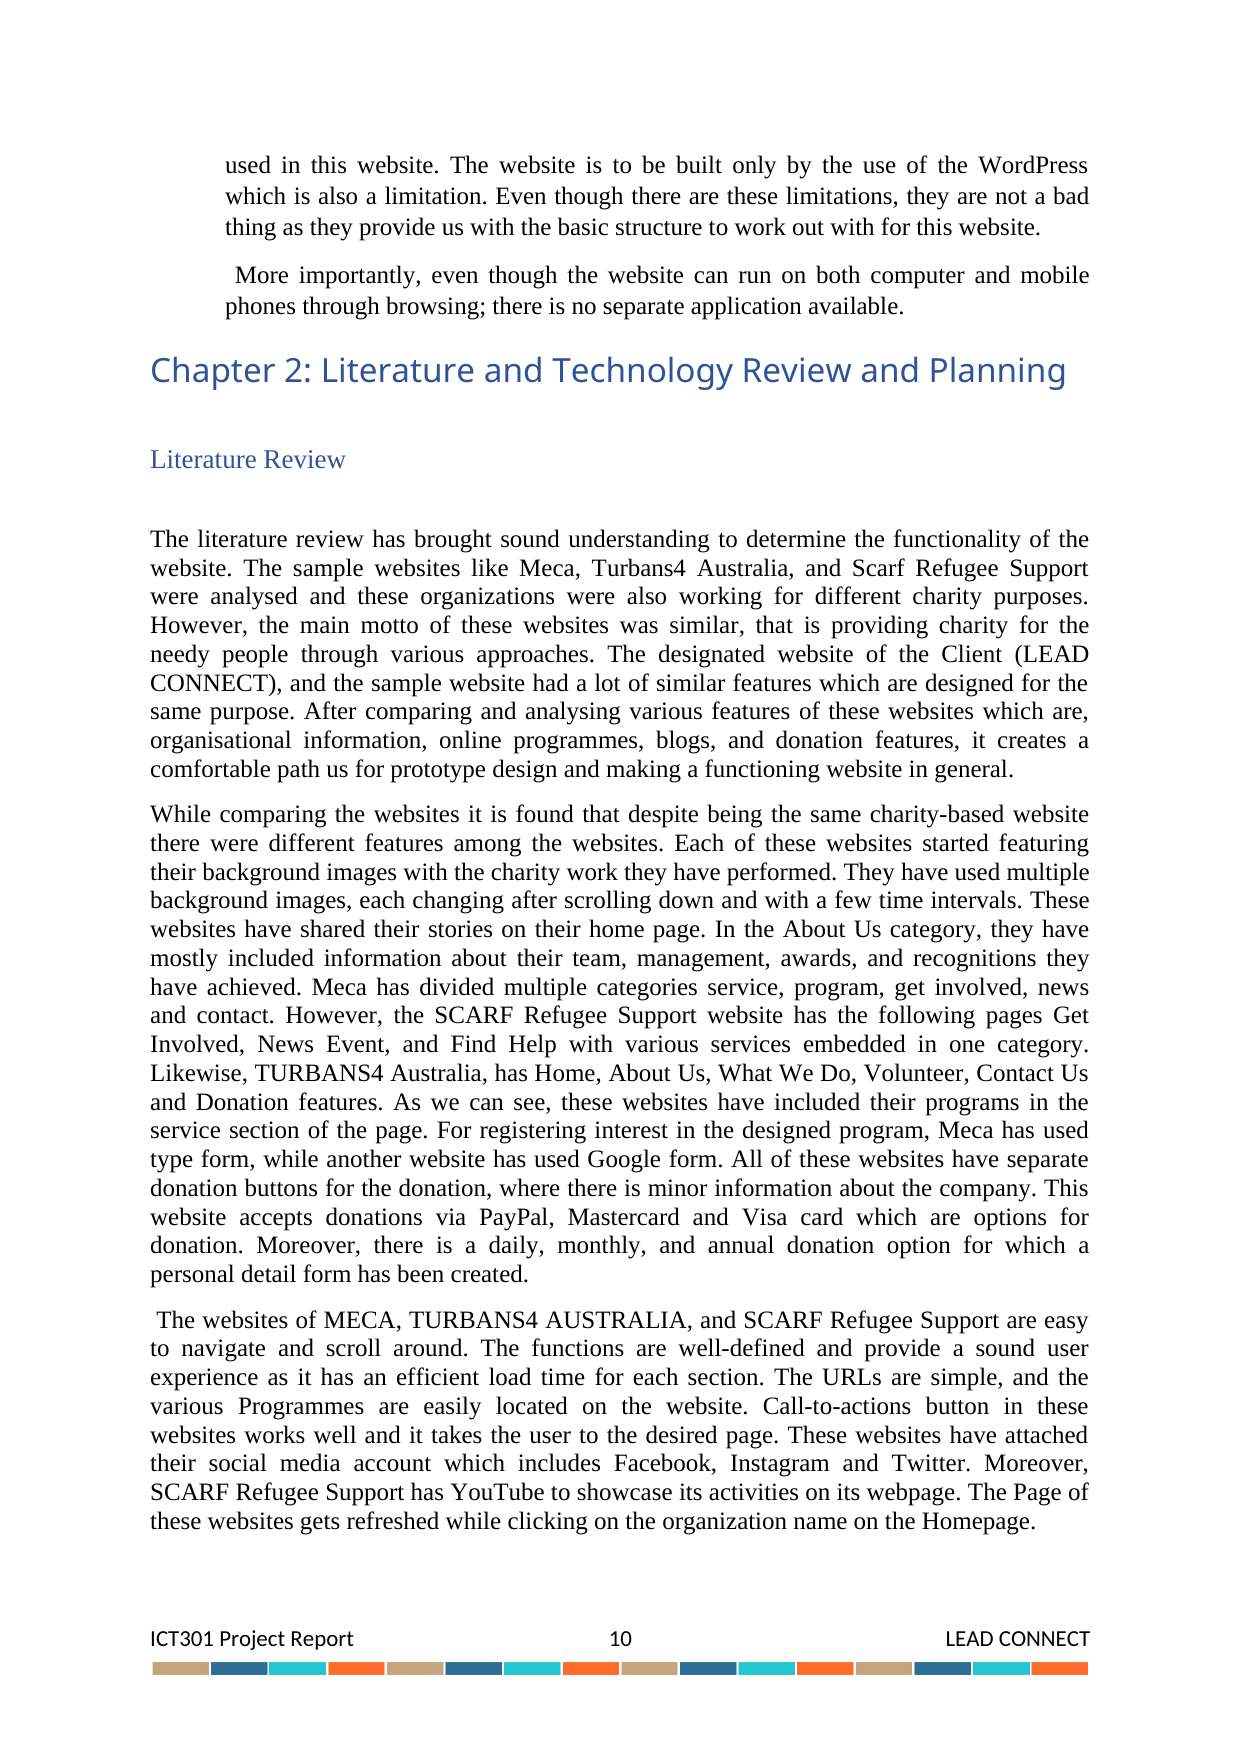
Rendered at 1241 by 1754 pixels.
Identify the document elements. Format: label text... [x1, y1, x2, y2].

text The websites of MECA, TURBANS4 AUSTRALIA, and SCARF Refugee Support are easy to navigate and scroll around. The functions are well-defined and provide a sound user experience as it has an efficient load time for each section. The URLs are simple, and the various Programmes are easily located on the website. Call-to-actions button in these websites works well and it takes the user to the desired page. These websites have attached their social media account which includes Facebook, Instagram and Twitter. Moreover, SCARF Refugee Support has YouTube to showcase its activities on its webpage. The Page of these websites gets refreshed while clicking on the organization name on the Homepage. [150, 1305, 1090, 1535]
subtitle Chapter 2: Literature and Technology Review and Planning [150, 347, 1090, 392]
text More importantly, even though the website can run on both computer and mobile phones through browsing; there is no separate application available. [225, 260, 1090, 319]
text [225, 150, 1090, 241]
text The literature review has brought sound understanding to determine the functionality of the website. The sample websites like Meca, Turbans4 Australia, and Scarf Refugee Support were analysed and these organizations were also working for different charity purposes. However, the main motto of these websites was similar, that is providing charity for the needy people through various approaches. The designated website of the Client (LEAD CONNECT), and the sample website had a lot of similar features which are designed for the same purpose. After comparing and analysing various features of these websites which are, organisational information, online programmes, blogs, and donation features, it creates a comfortable path us for prototype design and making a functioning website in general. [150, 524, 1090, 783]
picture [152, 1662, 1088, 1675]
subtitle Literature Review [150, 443, 1090, 474]
text While comparing the websites it is found that despite being the same charity-based website there were different features among the websites. Each of these websites started featuring their background images with the charity work they have performed. They have used multiple background images, each changing after scrolling down and with a few time intervals. These websites have shared their stories on their home page. In the About Us category, they have mostly included information about their team, management, awards, and recognitions they have achieved. Meca has divided multiple categories service, program, get involved, news and contact. However, the SCARF Refugee Support website has the following pages Get Involved, News Event, and Find Help with various services embedded in one category. Likewise, TURBANS4 Australia, has Home, About Us, What We Do, Volunteer, Contact Us and Donation features. As we can see, these websites have included their programs in the service section of the page. For registering interest in the designed program, Meca has used type form, while another website has used Google form. All of these websites have separate donation buttons for the donation, where there is minor information about the company. This website accepts donations via PayPal, Mastercard and Visa card which are options for donation. Moreover, there is a daily, monthly, and annual donation option for which a personal detail form has been created. [150, 799, 1090, 1288]
